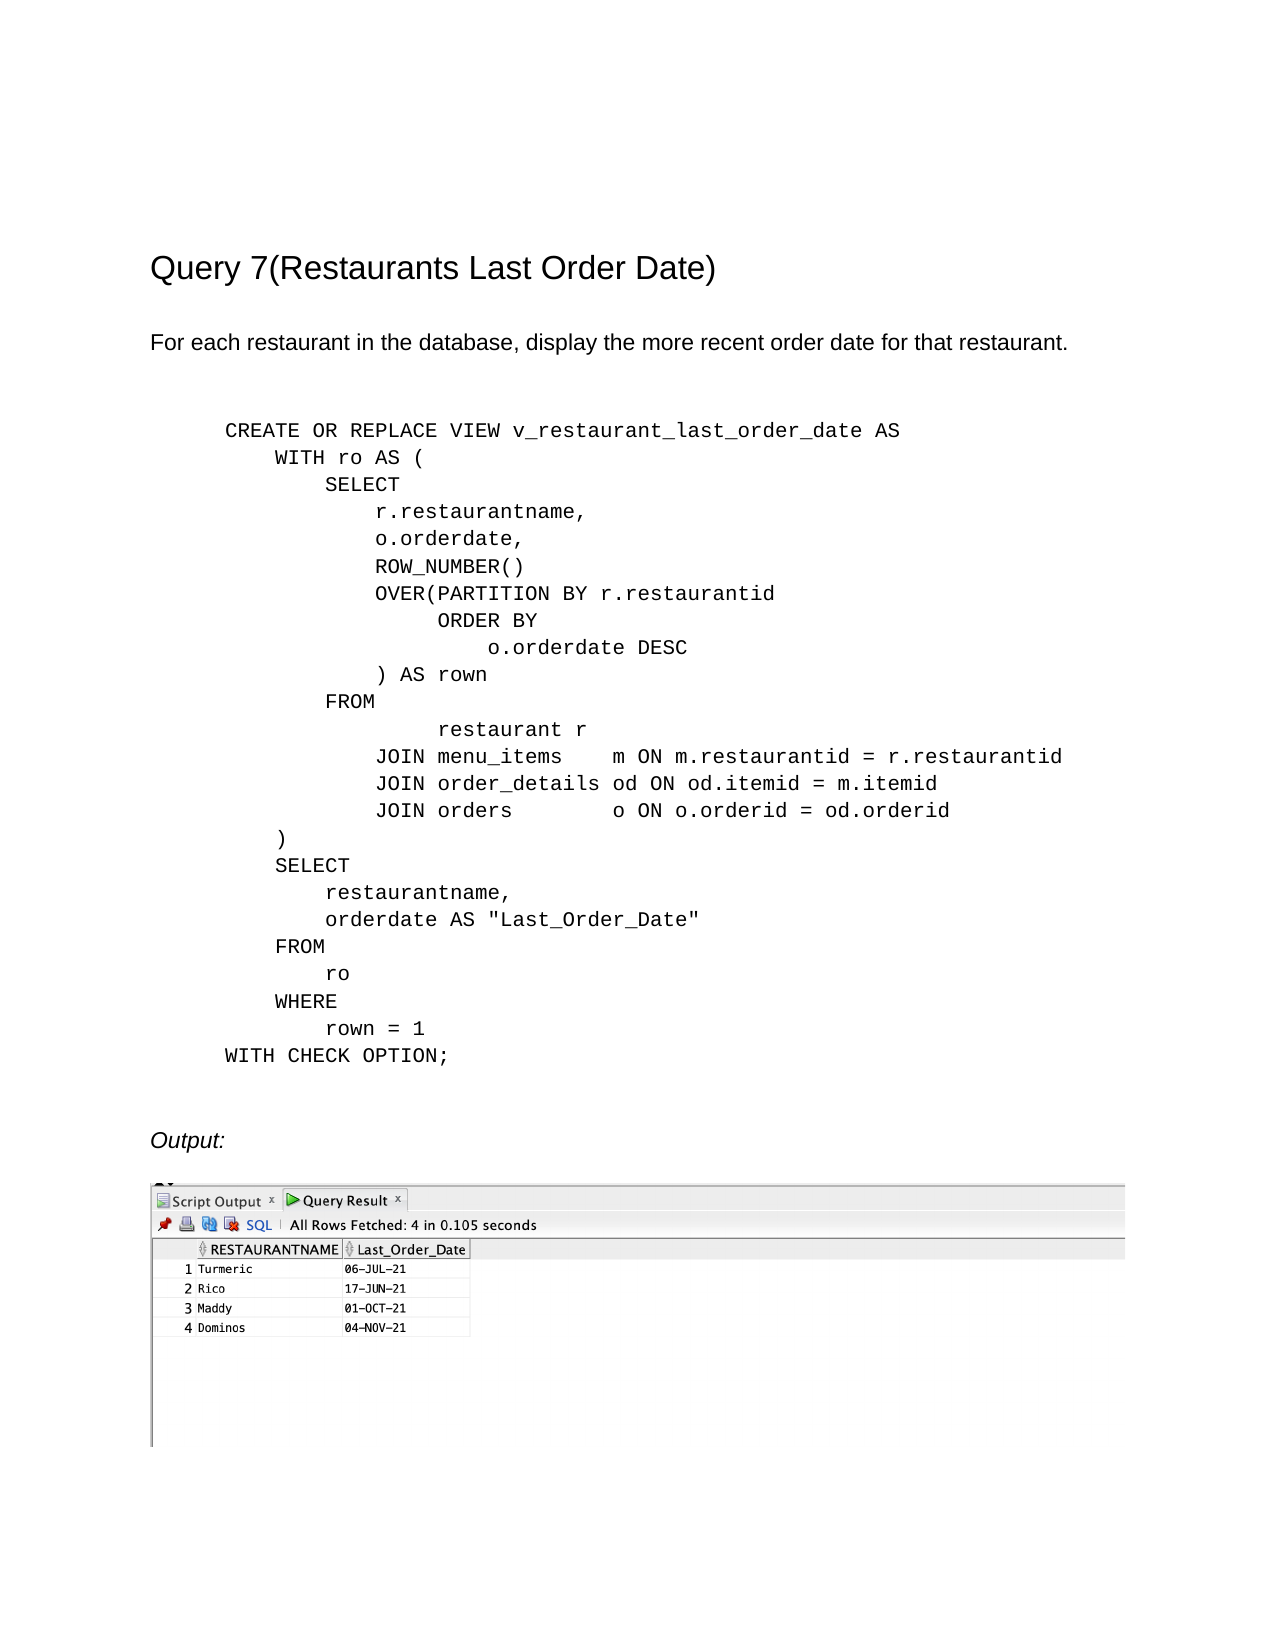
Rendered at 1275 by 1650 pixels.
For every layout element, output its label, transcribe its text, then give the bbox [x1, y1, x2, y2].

text OVER(PARTITION BY r.restaurantid [225, 583, 1125, 606]
text JOIN orders o ON o.orderid = od.orderid [225, 800, 1125, 824]
text SELECT [225, 855, 1125, 878]
text ) AS rown [225, 664, 1125, 688]
text JOIN menu_items m ON m.restaurantid = r.restaurantid [225, 746, 1125, 769]
text SELECT [225, 474, 1125, 498]
text o.orderdate, [225, 528, 1125, 552]
text restaurant r [225, 719, 1125, 742]
text FROM [225, 692, 1125, 715]
text Output: [150, 1127, 1125, 1153]
text ro [225, 963, 1125, 987]
subtitle Query 7(Restaurants Last Order Date) [150, 248, 1125, 286]
text o.orderdate DESC [225, 637, 1125, 661]
text JOIN order_details od ON od.itemid = m.itemid [225, 773, 1125, 797]
text FROM [225, 936, 1125, 960]
text For each restaurant in the database, display the more recent order date for that restaurant. [150, 329, 1125, 355]
text WITH ro AS ( [225, 447, 1125, 471]
text ROW_NUMBER() [225, 556, 1125, 579]
text ) [225, 827, 1125, 851]
text rown = 1 [225, 1018, 1125, 1041]
text CREATE OR REPLACE VIEW v_restaurant_last_order_date AS [225, 420, 1125, 443]
text WITH CHECK OPTION; [225, 1045, 1125, 1069]
picture [150, 1183, 1125, 1447]
text r.restaurantname, [225, 501, 1125, 525]
text WHERE [225, 991, 1125, 1014]
text restaurantname, [225, 882, 1125, 906]
text ORDER BY [225, 610, 1125, 634]
text orderdate AS "Last_Order_Date" [225, 909, 1125, 933]
